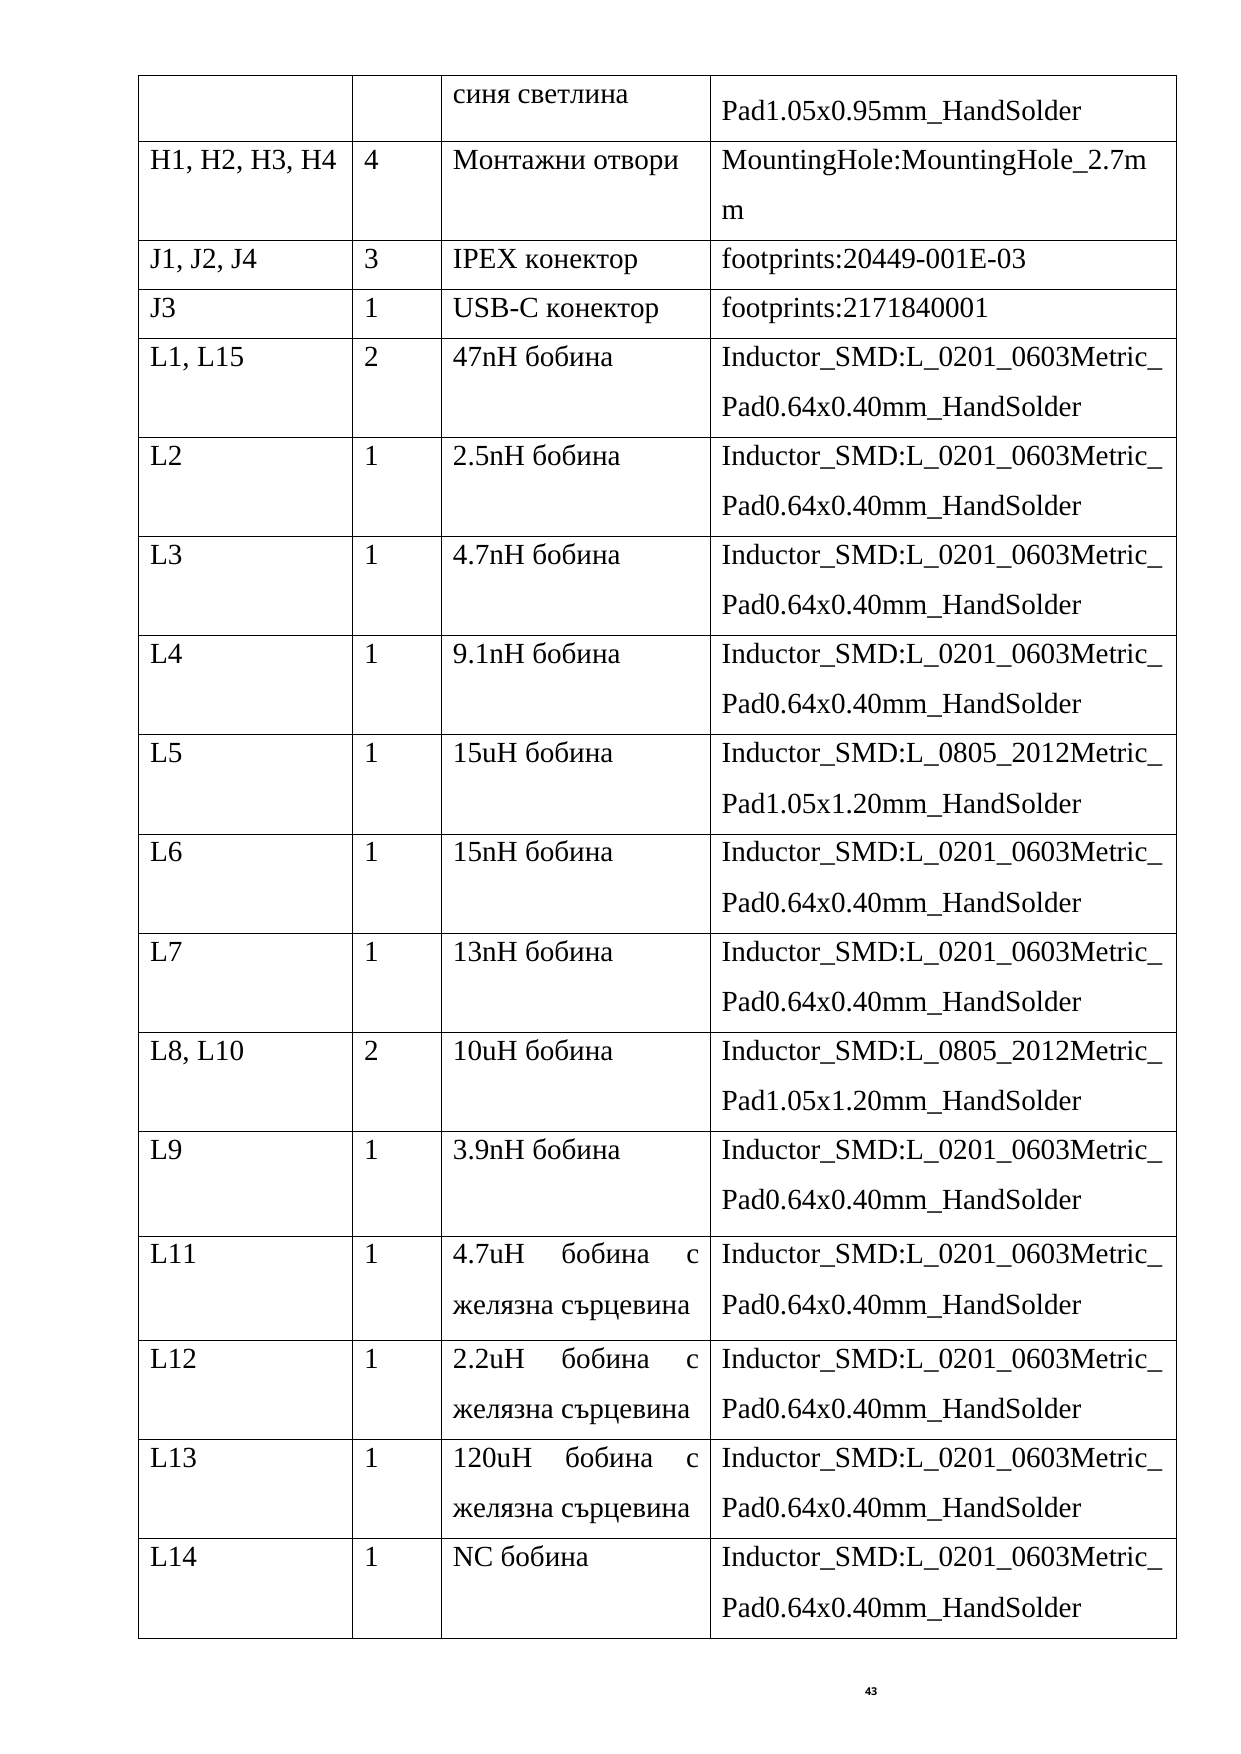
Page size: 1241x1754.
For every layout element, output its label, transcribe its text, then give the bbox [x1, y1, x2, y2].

table_cell 1 [353, 835, 441, 933]
table_cell footprints:20449-001E-03 [711, 241, 1176, 289]
table_cell Inductor_SMD:L_0201_0603Metric_ Pad0.64x0.40mm_HandSolder [711, 438, 1176, 536]
table_cell 1 [353, 76, 441, 141]
table_cell Inductor_SMD:L_0201_0603Metric_ Pad0.64x0.40mm_HandSolder [711, 1341, 1176, 1439]
table_cell 15nH бобина [442, 835, 710, 933]
table_cell J3 [139, 290, 352, 338]
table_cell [711, 76, 1176, 141]
table_cell Inductor_SMD:L_0201_0603Metric_ Pad0.64x0.40mm_HandSolder [711, 339, 1176, 437]
table_cell Inductor_SMD:L_0201_0603Metric_ Pad0.64x0.40mm_HandSolder [711, 636, 1176, 734]
table_cell 2.5nH бобина [442, 438, 710, 536]
table_cell L14 [139, 1539, 352, 1637]
table_cell L2 [139, 438, 352, 536]
table_cell L1, L15 [139, 339, 352, 437]
table_cell L7 [139, 934, 352, 1032]
table_cell 1 [353, 934, 441, 1032]
table_cell L4 [139, 636, 352, 734]
table_cell 2 [353, 339, 441, 437]
table_cell NC бобина [442, 1539, 710, 1637]
table_cell IPEX конектор [442, 241, 710, 289]
table_cell L13 [139, 1440, 352, 1538]
table_cell 1 [353, 636, 441, 734]
table_cell D7 [139, 76, 352, 141]
table_cell L3 [139, 537, 352, 635]
table_cell Монтажни отвори [442, 142, 710, 240]
table_cell 3 [353, 241, 441, 289]
table_cell 1 [353, 1132, 441, 1236]
table_cell 2.2uH бобина с желязна сърцевина [442, 1341, 710, 1439]
table_cell 1 [353, 735, 441, 833]
table_cell 1 [353, 290, 441, 338]
table_cell L9 [139, 1132, 352, 1236]
table_cell L11 [139, 1237, 352, 1340]
table_cell USB-C конектор [442, 290, 710, 338]
table_cell 3.9nH бобина [442, 1132, 710, 1236]
table_cell 1 [353, 1440, 441, 1538]
table_cell Inductor_SMD:L_0201_0603Metric_ Pad0.64x0.40mm_HandSolder [711, 1539, 1176, 1637]
table_cell Inductor_SMD:L_0201_0603Metric_ Pad0.64x0.40mm_HandSolder [711, 835, 1176, 933]
table_cell 4.7uH бобина с желязна сърцевина [442, 1237, 710, 1340]
table_cell Inductor_SMD:L_0805_2012Metric_ Pad1.05x1.20mm_HandSolder [711, 1033, 1176, 1131]
table_cell 1 [353, 537, 441, 635]
table_cell 1 [353, 438, 441, 536]
table_cell 1 [353, 1539, 441, 1637]
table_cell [442, 76, 710, 141]
table_cell MountingHole:MountingHole_2.7mm [711, 142, 1176, 240]
table_cell 4 [353, 142, 441, 240]
table_cell Inductor_SMD:L_0201_0603Metric_ Pad0.64x0.40mm_HandSolder [711, 537, 1176, 635]
table_cell 4.7nH бобина [442, 537, 710, 635]
table_cell L12 [139, 1341, 352, 1439]
table_cell 47nH бобина [442, 339, 710, 437]
table_cell H1, H2, H3, H4 [139, 142, 352, 240]
table_cell L8, L10 [139, 1033, 352, 1131]
table_cell L6 [139, 835, 352, 933]
table_cell 9.1nH бобина [442, 636, 710, 734]
table_cell Inductor_SMD:L_0201_0603Metric_ Pad0.64x0.40mm_HandSolder [711, 1237, 1176, 1340]
table_cell 10uH бобина [442, 1033, 710, 1131]
table_cell Inductor_SMD:L_0201_0603Metric_ Pad0.64x0.40mm_HandSolder [711, 1132, 1176, 1236]
table_cell 15uH бобина [442, 735, 710, 833]
table_cell Inductor_SMD:L_0201_0603Metric_ Pad0.64x0.40mm_HandSolder [711, 1440, 1176, 1538]
table_cell J1, J2, J4 [139, 241, 352, 289]
table_cell 13nH бобина [442, 934, 710, 1032]
table_cell 1 [353, 1341, 441, 1439]
table_cell 120uH бобина с желязна сърцевина [442, 1440, 710, 1538]
table_cell 1 [353, 1237, 441, 1340]
table_cell 2 [353, 1033, 441, 1131]
table_cell L5 [139, 735, 352, 833]
table_cell Inductor_SMD:L_0201_0603Metric_ Pad0.64x0.40mm_HandSolder [711, 934, 1176, 1032]
table_cell footprints:2171840001 [711, 290, 1176, 338]
table_cell Inductor_SMD:L_0805_2012Metric_ Pad1.05x1.20mm_HandSolder [711, 735, 1176, 833]
